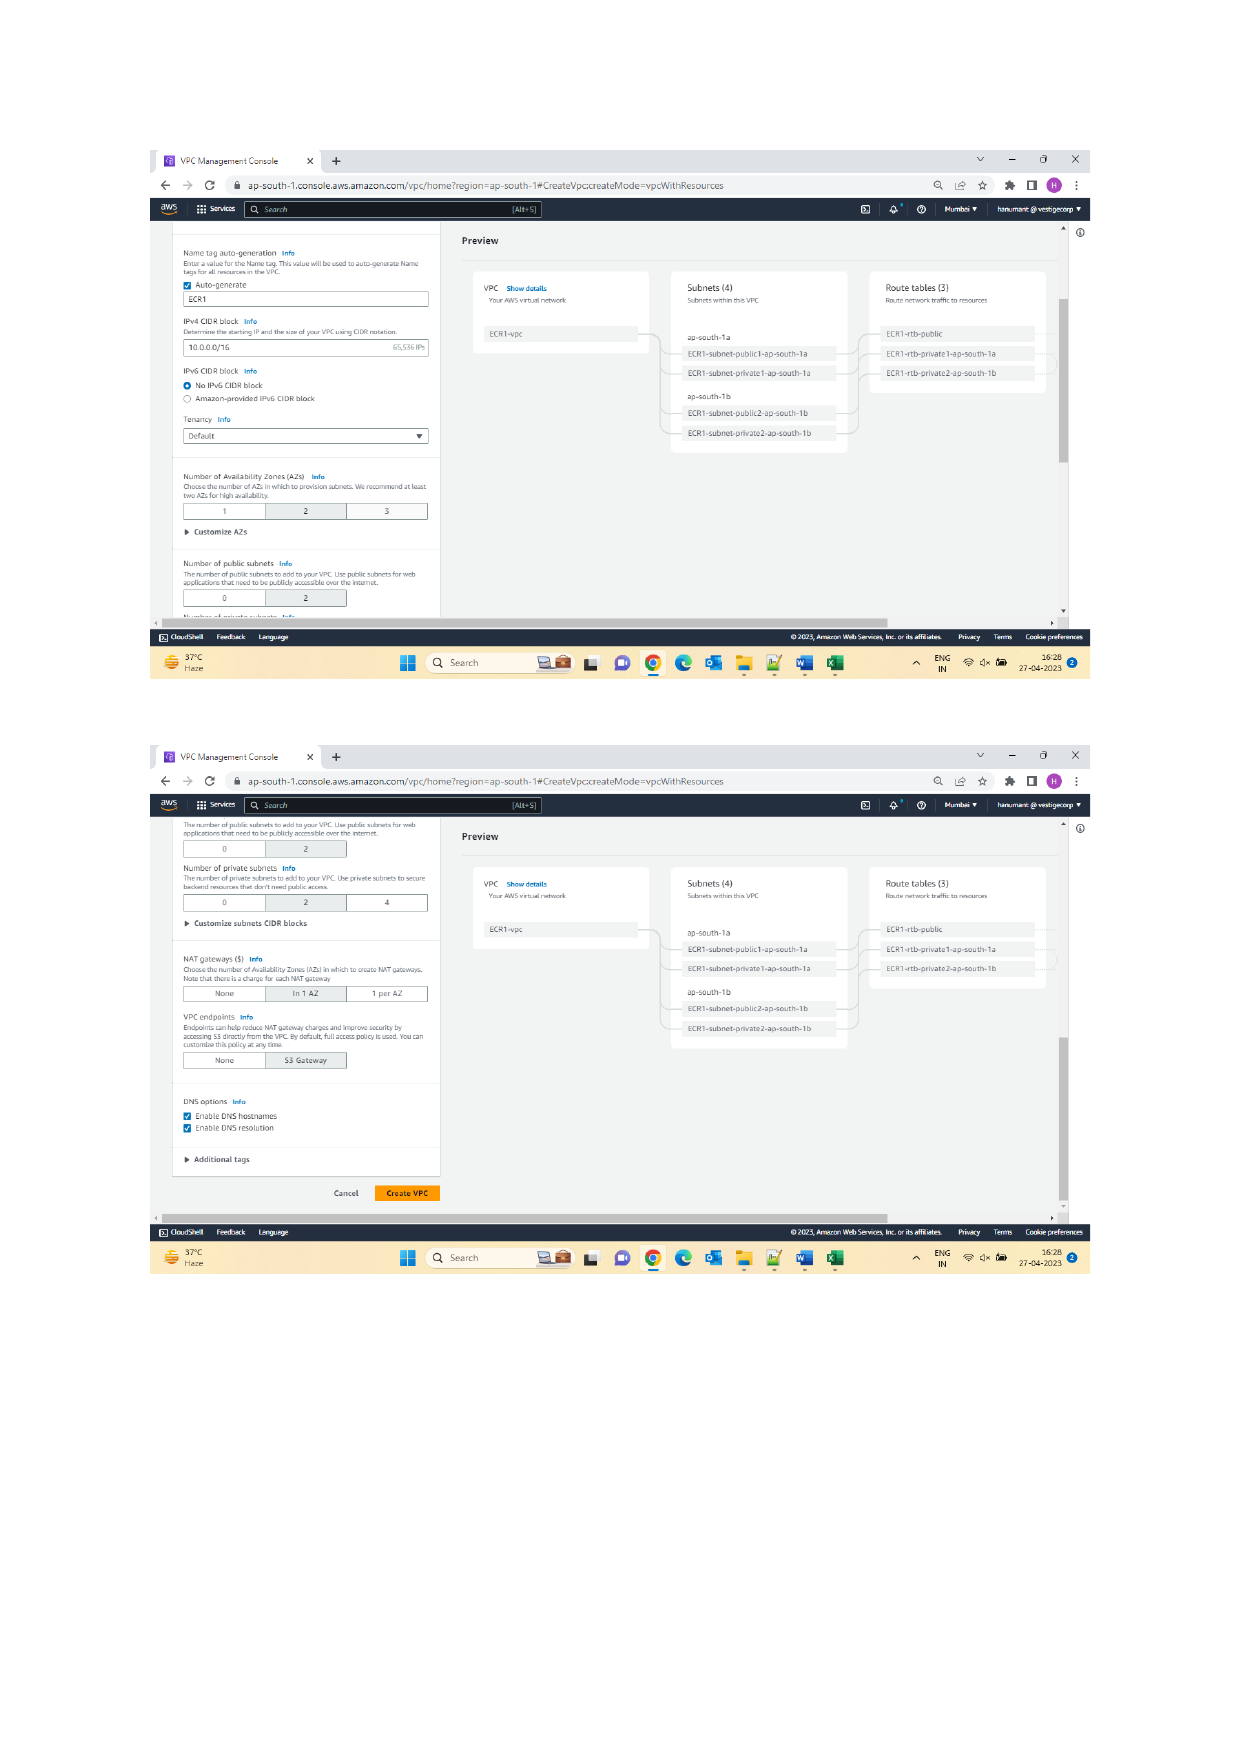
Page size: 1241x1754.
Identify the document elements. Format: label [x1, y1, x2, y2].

picture [150, 745, 1091, 1274]
picture [150, 150, 1091, 679]
